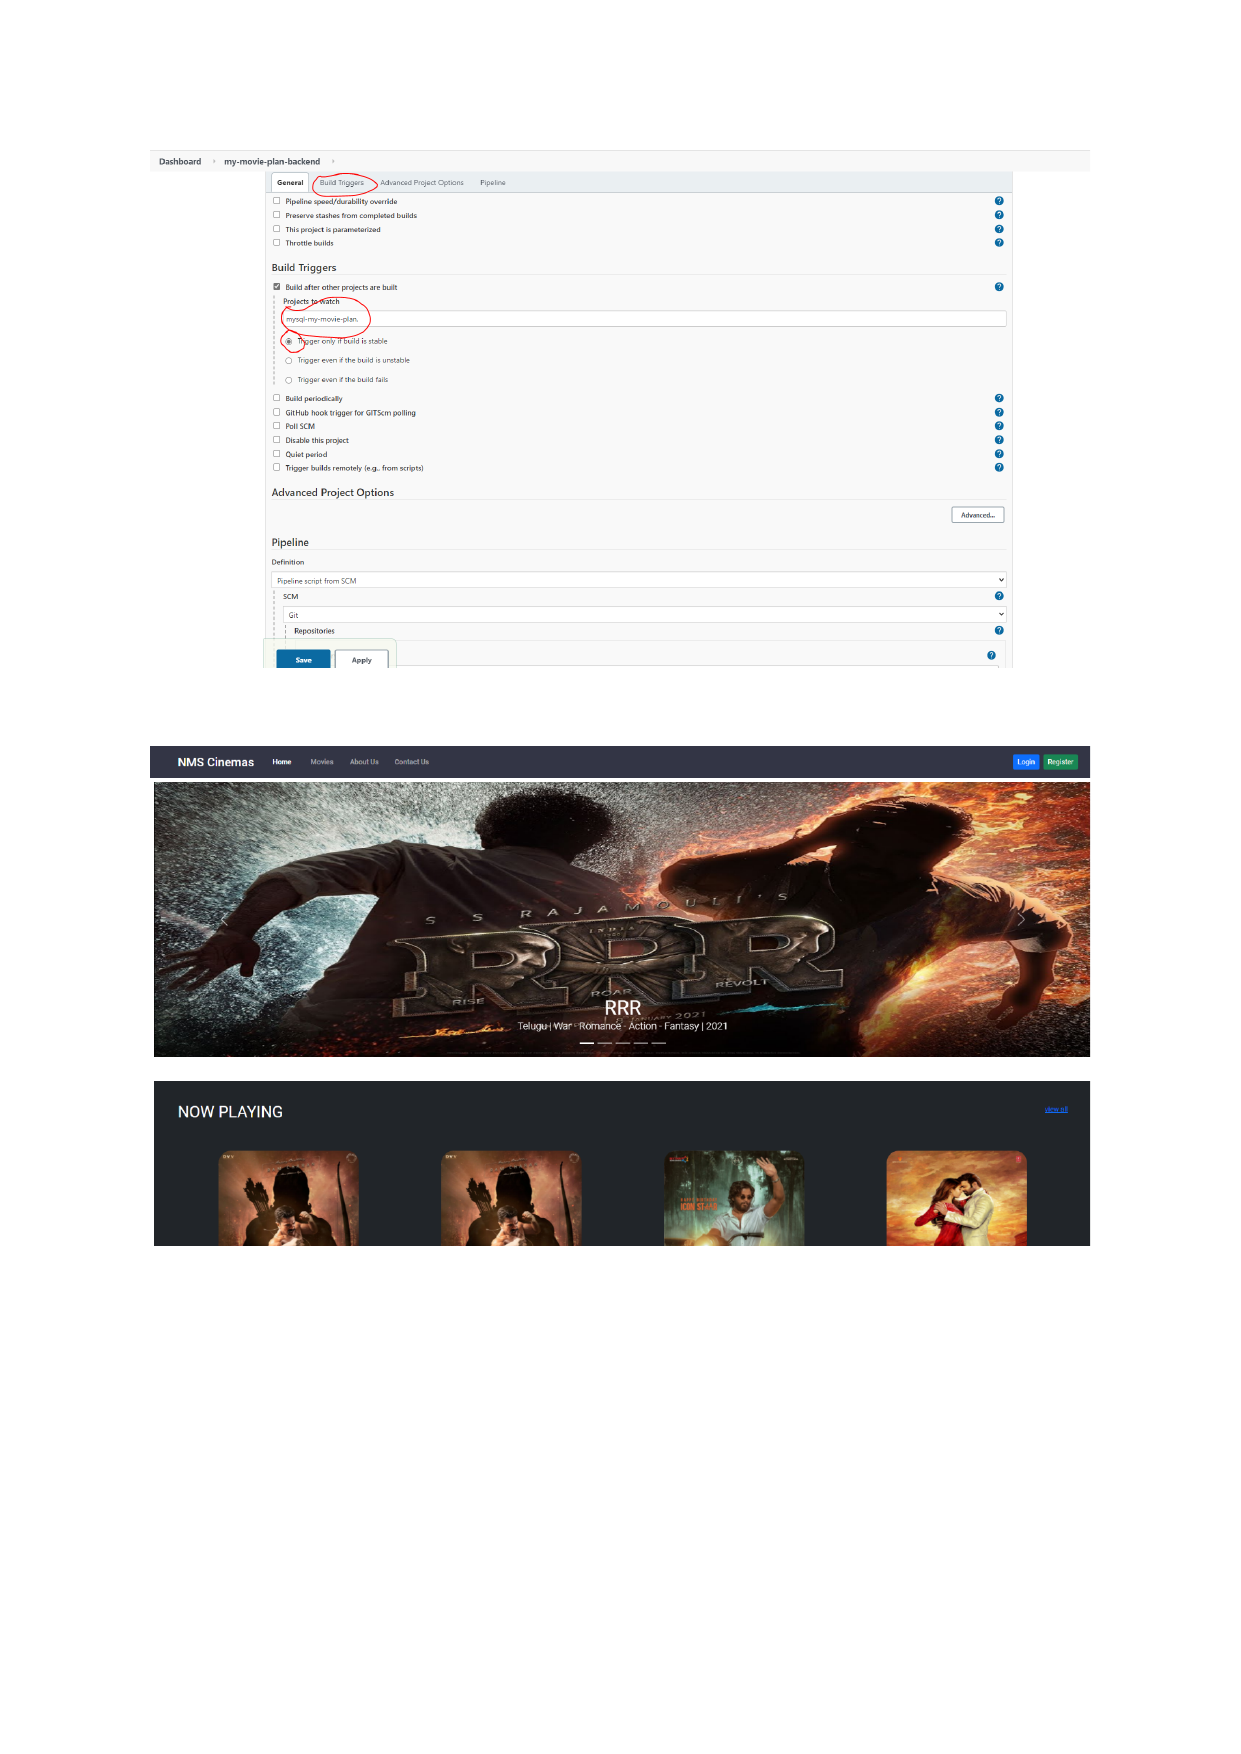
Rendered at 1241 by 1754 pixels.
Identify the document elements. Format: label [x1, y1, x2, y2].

picture [150, 746, 1091, 1246]
picture [150, 150, 1091, 668]
